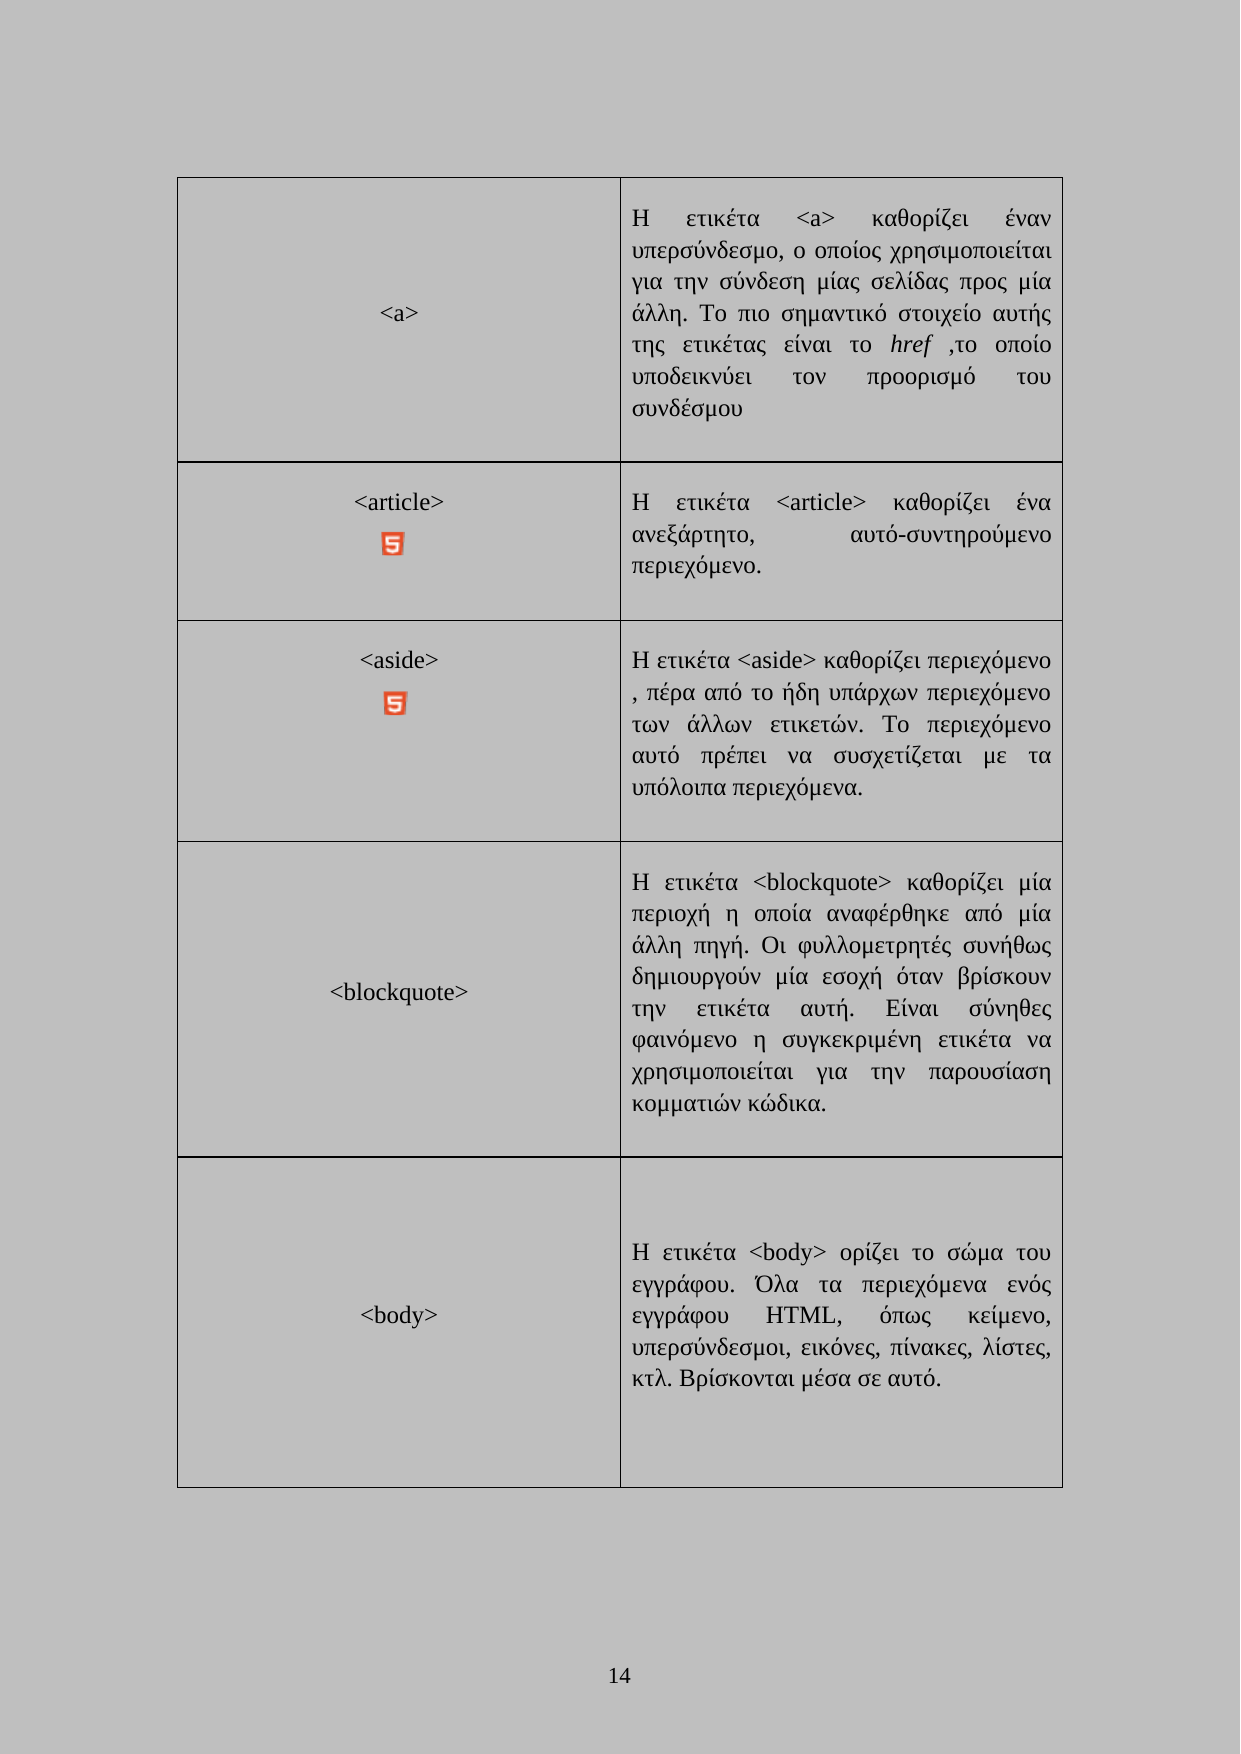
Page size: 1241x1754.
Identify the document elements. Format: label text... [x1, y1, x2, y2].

picture [381, 531, 410, 556]
table_cell <body> [178, 1158, 620, 1487]
table_cell Η ετικέτα <body> ορίζει το σώμα του εγγράφου. Όλα τα περιεχόμενα ενός εγγράφου HTML, όπως κείμενο, υπερσύνδεσμοι, εικόνες, πίνακες, λίστες, κτλ. Βρίσκονται μέσα σε αυτό. [621, 1158, 1062, 1487]
picture [383, 691, 412, 716]
table_cell Η ετικέτα <a> καθορίζει έναν υπερσύνδεσμο, ο οποίος χρησιμοποιείται για την σύνδεση μίας σελίδας προς μία άλλη. Τo πιο σημαντικό στοιχείο αυτής της ετικέτας είναι το href ,το οποίο υποδεικνύει τον προορισμό του συνδέσμου [621, 178, 1062, 461]
table_cell <article> [178, 463, 620, 619]
table_cell <aside> [178, 621, 620, 841]
table_cell Η ετικέτα <aside> καθορίζει περιεχόμενο , πέρα από το ήδη υπάρχων περιεχόμενο των άλλων ετικετών. Το περιεχόμενο αυτό πρέπει να συσχετίζεται με τα υπόλοιπα περιεχόμενα. [621, 621, 1062, 841]
table_cell <blockquote> [178, 842, 620, 1156]
table_cell <a> [178, 178, 620, 461]
table_cell Η ετικέτα <article> καθορίζει ένα ανεξάρτητο, αυτό-συντηρούμενο περιεχόμενο. [621, 463, 1062, 619]
table_cell Η ετικέτα <blockquote> καθορίζει μία περιοχή η οποία αναφέρθηκε από μία άλλη πηγή. Οι φυλλομετρητές συνήθως δημιουργούν μία εσοχή όταν βρίσκουν την ετικέτα αυτή. Είναι σύνηθες φαινόμενο η συγκεκριμένη ετικέτα να χρησιμοποιείται για την παρουσίαση κομματιών κώδικα. [621, 842, 1062, 1156]
